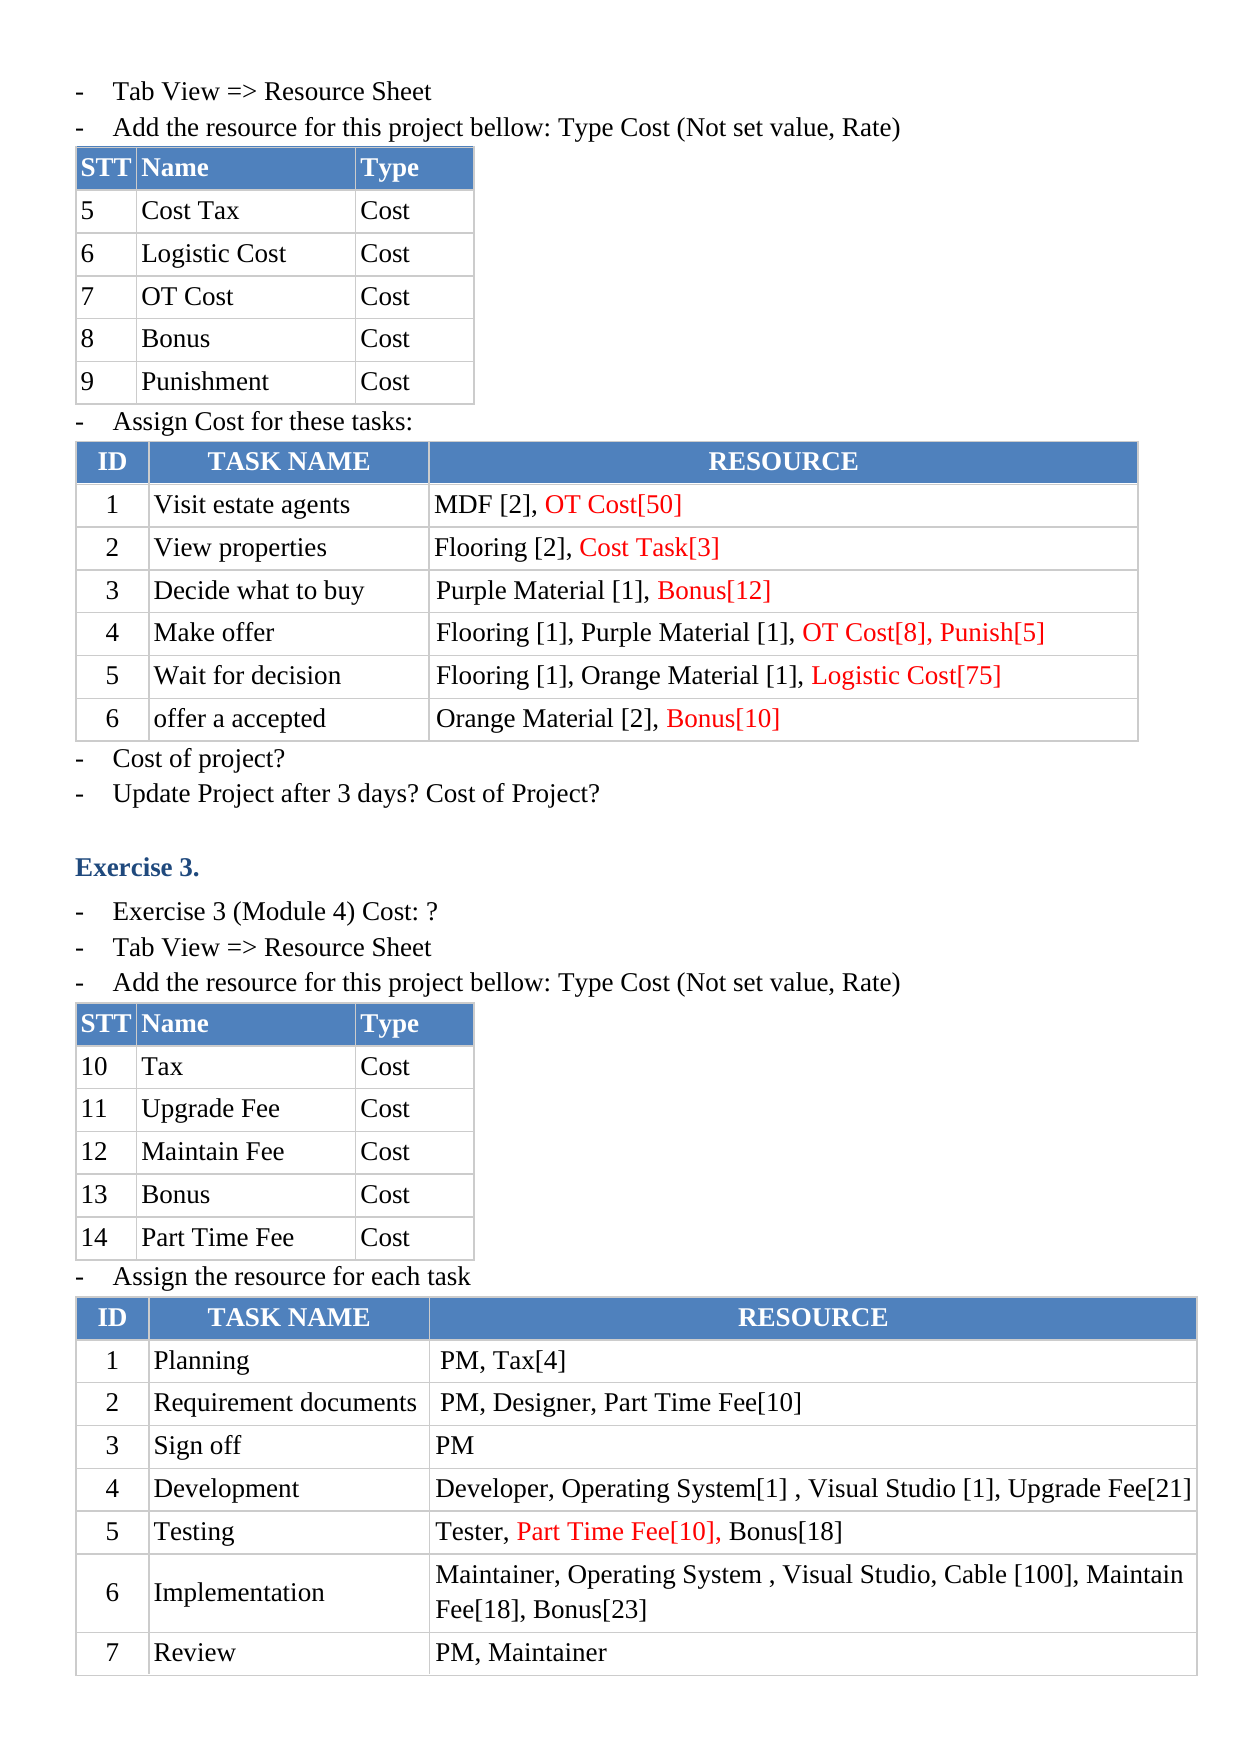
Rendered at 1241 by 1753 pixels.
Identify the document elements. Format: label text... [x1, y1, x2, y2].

table_cell Testing [150, 1512, 429, 1553]
table_cell Developer, Operating System[1] , Visual Studio [1], Upgrade Fee[21] [430, 1469, 1196, 1510]
table_cell offer a accepted [150, 699, 428, 740]
table_header TASK NAME [150, 1298, 429, 1339]
table_cell 3 [77, 571, 148, 612]
table_cell Bonus [137, 319, 355, 361]
list Tab View => Resource Sheet [75, 75, 1165, 106]
table_header STT [77, 1004, 136, 1045]
table_cell View properties [150, 528, 428, 569]
table_cell MDF [2], OT Cost[50] [430, 485, 1137, 526]
table_cell Cost [356, 319, 473, 361]
table_header RESOURCE [430, 442, 1137, 483]
table_cell Flooring [1], Purple Material [1], OT Cost[8], Punish[5] [430, 613, 1137, 655]
list Assign the resource for each task [75, 1261, 1165, 1292]
table_cell 4 [77, 1469, 148, 1510]
subtitle Exercise 3. [75, 851, 1165, 882]
table_header TASK NAME [150, 442, 428, 483]
table_cell 11 [77, 1089, 136, 1131]
table_cell Wait for decision [150, 656, 428, 697]
table_cell 6 [77, 699, 148, 740]
table_header ID [77, 442, 148, 483]
table_cell Cost [356, 1132, 473, 1173]
list Tab View => Resource Sheet [75, 931, 1165, 962]
table_header Type [356, 148, 473, 189]
table_cell Cost [356, 191, 473, 232]
table_cell 5 [77, 191, 136, 232]
table_cell Make offer [150, 613, 428, 655]
table_cell Cost [356, 362, 473, 403]
table_header ID [77, 1298, 148, 1339]
table_cell Orange Material [2], Bonus[10] [430, 699, 1137, 740]
table_cell 13 [77, 1175, 136, 1216]
table_cell 6 [77, 234, 136, 275]
table_cell 1 [77, 485, 148, 526]
table_cell Visit estate agents [150, 485, 428, 526]
table_cell 7 [77, 277, 136, 318]
table_cell Implementation [150, 1555, 429, 1632]
list Exercise 3 (Module 4) Cost: ? [75, 895, 1165, 926]
table_cell 1 [77, 1341, 148, 1382]
table_cell Logistic Cost [137, 234, 355, 275]
table_cell Cost [356, 1175, 473, 1216]
table_cell PM, Tax[4] [430, 1341, 1196, 1382]
table_cell Cost [356, 1047, 473, 1088]
table_cell Upgrade Fee [137, 1089, 355, 1131]
table_cell 7 [77, 1633, 148, 1674]
table_cell OT Cost [137, 277, 355, 318]
list Update Project after 3 days? Cost of Project? [75, 778, 1165, 809]
table_cell Decide what to buy [150, 571, 428, 612]
table_cell Part Time Fee [137, 1218, 355, 1259]
table_cell PM, Maintainer [430, 1633, 1196, 1674]
table_cell 5 [77, 1512, 148, 1553]
table_header Type [356, 1004, 473, 1045]
table_cell 8 [77, 319, 136, 361]
table_cell 2 [77, 528, 148, 569]
table_cell Cost [356, 277, 473, 318]
table_cell Cost [356, 1089, 473, 1131]
table_cell 6 [77, 1555, 148, 1632]
list Add the resource for this project bellow: Type Cost (Not set value, Rate) [75, 111, 1165, 142]
table_cell 5 [77, 656, 148, 697]
table_cell Maintain Fee [137, 1132, 355, 1173]
table_cell Cost [356, 1218, 473, 1259]
list Cost of project? [75, 742, 1165, 773]
table_cell PM [430, 1426, 1196, 1467]
table_cell 9 [77, 362, 136, 403]
table_cell Cost Tax [137, 191, 355, 232]
table_cell 3 [77, 1426, 148, 1467]
table_header Name [137, 1004, 355, 1045]
table_cell PM, Designer, Part Time Fee[10] [430, 1383, 1196, 1425]
table_cell Tester, Part Time Fee[10], Bonus[18] [430, 1512, 1196, 1553]
list Add the resource for this project bellow: Type Cost (Not set value, Rate) [75, 966, 1165, 997]
table_cell 4 [77, 613, 148, 655]
table_cell Flooring [1], Orange Material [1], Logistic Cost[75] [430, 656, 1137, 697]
table_cell Requirement documents [150, 1383, 429, 1425]
table_header Name [137, 148, 355, 189]
table_cell Punishment [137, 362, 355, 403]
table_cell Maintainer, Operating System , Visual Studio, Cable [100], Maintain Fee[18], Bonus[23] [430, 1555, 1196, 1632]
table_cell 14 [77, 1218, 136, 1259]
table_cell Development [150, 1469, 429, 1510]
table_cell Tax [137, 1047, 355, 1088]
table_cell Cost [356, 234, 473, 275]
table_cell 12 [77, 1132, 136, 1173]
table_header STT [77, 148, 136, 189]
table_cell Purple Material [1], Bonus[12] [430, 571, 1137, 612]
table_cell 2 [77, 1383, 148, 1425]
table_cell Flooring [2], Cost Task[3] [430, 528, 1137, 569]
table_cell Sign off [150, 1426, 429, 1467]
table_cell Planning [150, 1341, 429, 1382]
table_cell 10 [77, 1047, 136, 1088]
table_header RESOURCE [430, 1298, 1196, 1339]
table_cell Review [150, 1633, 429, 1674]
list Assign Cost for these tasks: [75, 405, 1165, 436]
table_cell Bonus [137, 1175, 355, 1216]
